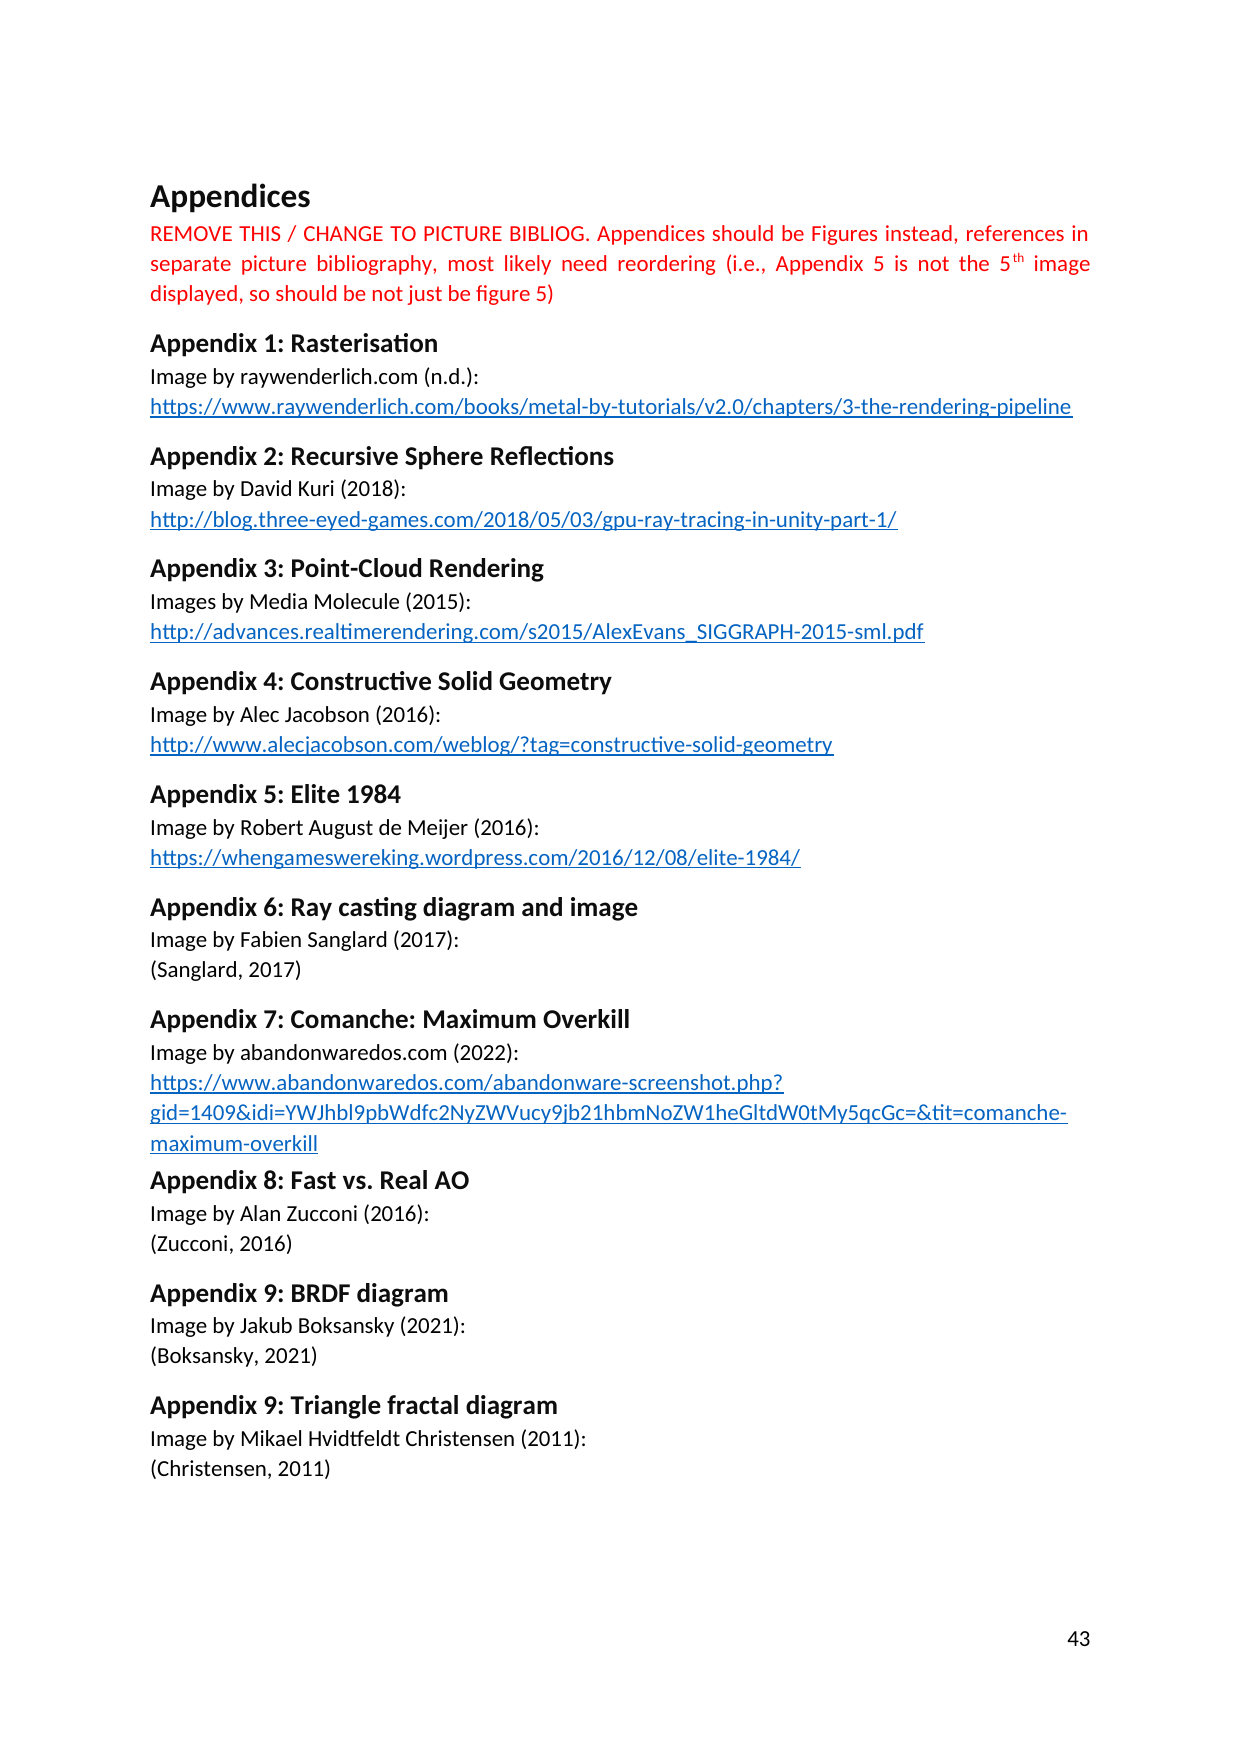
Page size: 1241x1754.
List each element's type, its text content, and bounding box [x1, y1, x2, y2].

text https://www.abandonwaredos.com/abandonware-screenshot.php?gid=1409&idi=YWJhbl9pbWdfc2NyZWVucy9jb21hbmNoZW1heGltdW0tMy5qcGc=&tit=comanche-maximum-overkill [150, 1068, 1090, 1157]
subtitle Appendix 9: Triangle fractal diagram [150, 1388, 1090, 1422]
subtitle Appendices [150, 175, 1090, 216]
subtitle Appendix 2: Recursive Sphere Reflections [150, 439, 1090, 472]
text Images by Media Molecule (2015): [150, 587, 1090, 615]
text Image by Robert August de Meijer (2016): [150, 813, 1090, 841]
subtitle Appendix 9: BRDF diagram [150, 1276, 1090, 1309]
text Image by David Kuri (2018): [150, 474, 1090, 503]
text REMOVE THIS / CHANGE TO PICTURE BIBLIOG. Appendices should be Figures instead, references in separate picture bibliography, most likely need reordering (i.e., Appendix 5 is not the 5th image displayed, so should be not just be figure 5) [150, 219, 1090, 307]
text https://www.raywenderlich.com/books/metal-by-tutorials/v2.0/chapters/3-the-rendering-pipeline [150, 392, 1090, 420]
subtitle Appendix 8: Fast vs. Real AO [150, 1163, 1090, 1196]
text Image by Mikael Hvidtfeldt Christensen (2011): [150, 1424, 1090, 1452]
text Image by Alec Jacobson (2016): [150, 700, 1090, 728]
subtitle Appendix 4: Constructive Solid Geometry [150, 664, 1090, 697]
text Image by Fabien Sanglard (2017): [150, 925, 1090, 953]
text http://blog.three-eyed-games.com/2018/05/03/gpu-ray-tracing-in-unity-part-1/ [150, 505, 1090, 533]
text http://advances.realtimerendering.com/s2015/AlexEvans_SIGGRAPH-2015-sml.pdf [150, 617, 1090, 646]
subtitle Appendix 7: Comanche: Maximum Overkill [150, 1002, 1090, 1036]
text Image by Jakub Boksansky (2021): [150, 1311, 1090, 1339]
subtitle Appendix 1: Rasterisation [150, 326, 1090, 359]
text http://www.alecjacobson.com/weblog/?tag=constructive-solid-geometry [150, 730, 1090, 758]
text Image by abandonwaredos.com (2022): [150, 1038, 1090, 1066]
text https://whengameswereking.wordpress.com/2016/12/08/elite-1984/ [150, 843, 1090, 871]
text Image by Alan Zucconi (2016): [150, 1199, 1090, 1227]
subtitle Appendix 3: Point-Cloud Rendering [150, 552, 1090, 585]
subtitle Appendix 6: Ray casting diagram and image [150, 890, 1090, 923]
subtitle Appendix 5: Elite 1984 [150, 777, 1090, 810]
text Image by raywenderlich.com (n.d.): [150, 362, 1090, 390]
